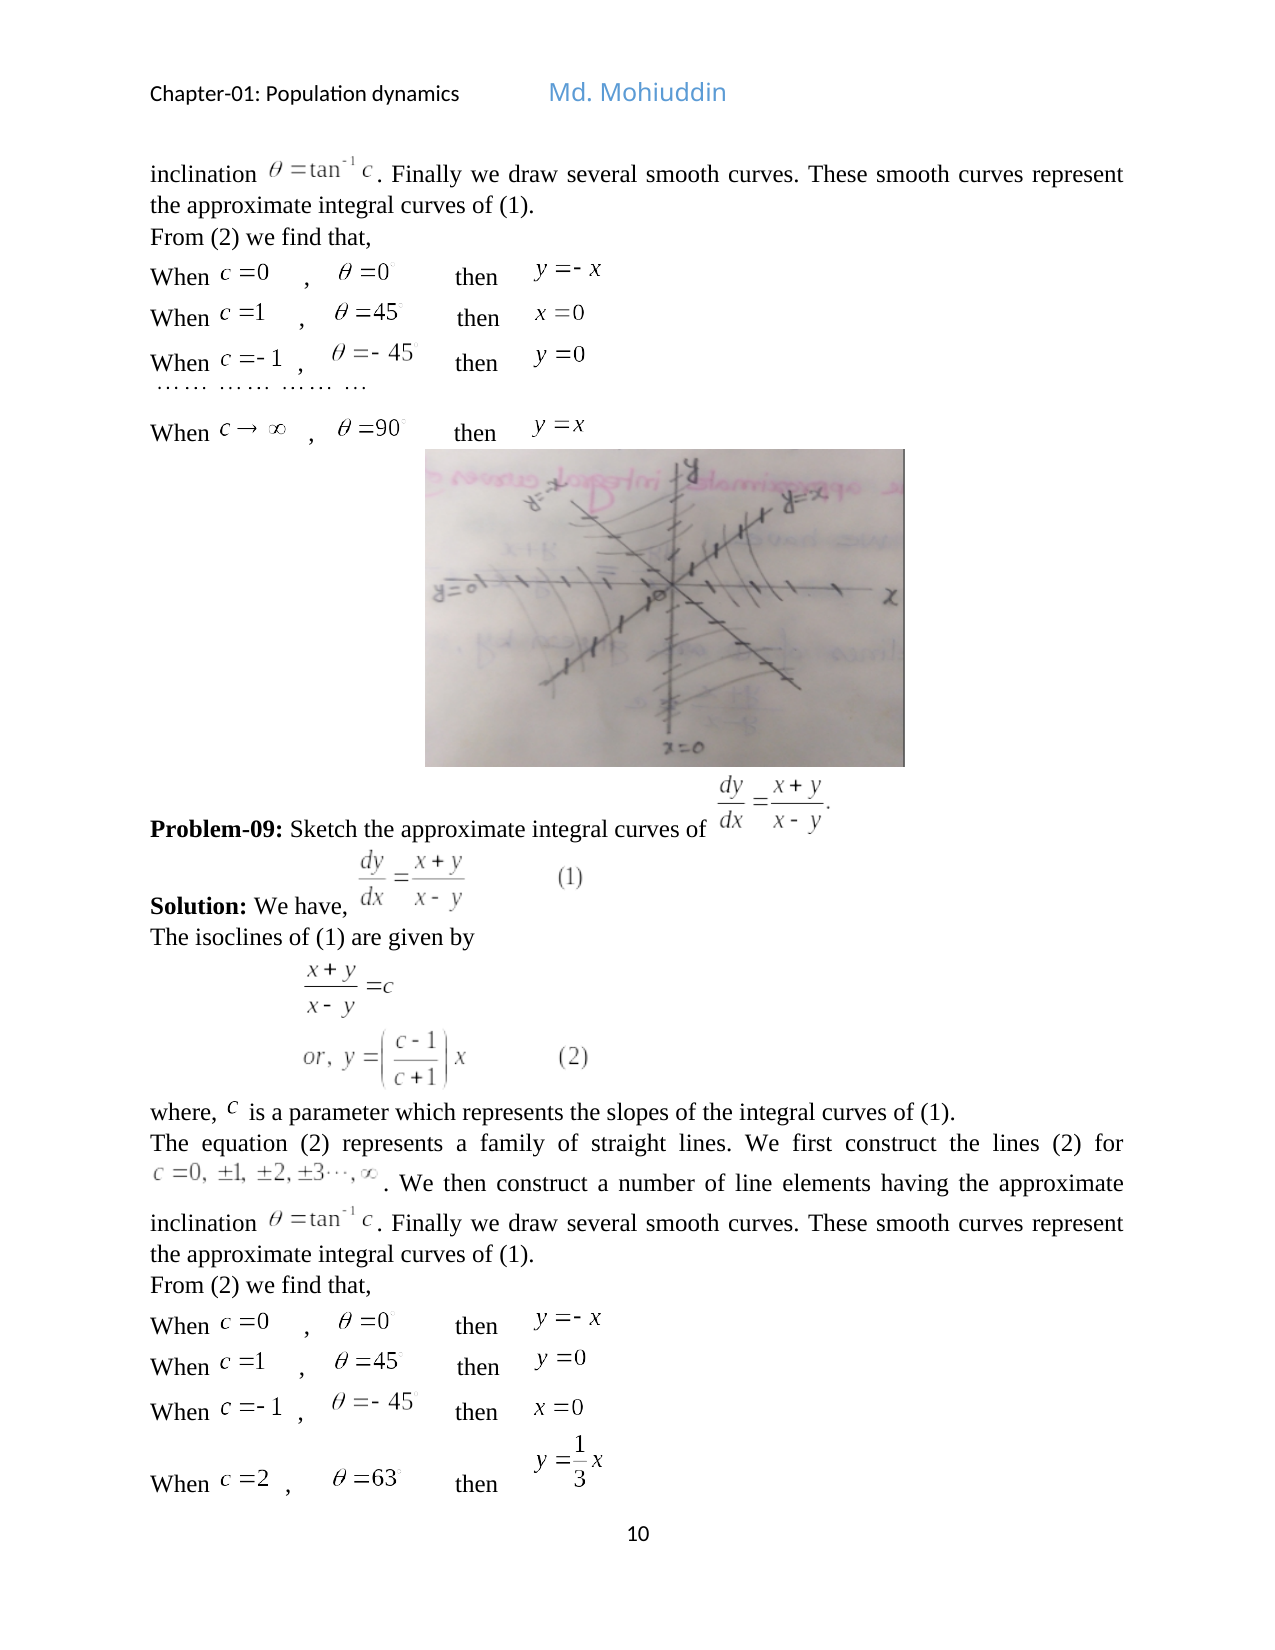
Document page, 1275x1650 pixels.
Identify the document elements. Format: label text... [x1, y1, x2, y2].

text The isoclines of (1) are given by [150, 922, 1125, 951]
text When , then [150, 253, 1125, 291]
text When , then [150, 1428, 1125, 1497]
text When , then [150, 1342, 1125, 1380]
text When , then [150, 1383, 1125, 1426]
text Solution: We have, [150, 846, 1125, 920]
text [150, 150, 1125, 219]
text where, is a parameter which represents the slopes of the integral curves of (1). [150, 1096, 1125, 1125]
text From (2) we find that, [150, 222, 1125, 250]
text From (2) we find that, [150, 1271, 1125, 1299]
text When , then [150, 409, 1125, 447]
text When , then [150, 1302, 1125, 1340]
picture [425, 449, 905, 767]
text When , then [150, 293, 1125, 331]
text When , then [150, 334, 1125, 377]
text Problem-09: Sketch the approximate integral curves of [150, 769, 1125, 843]
